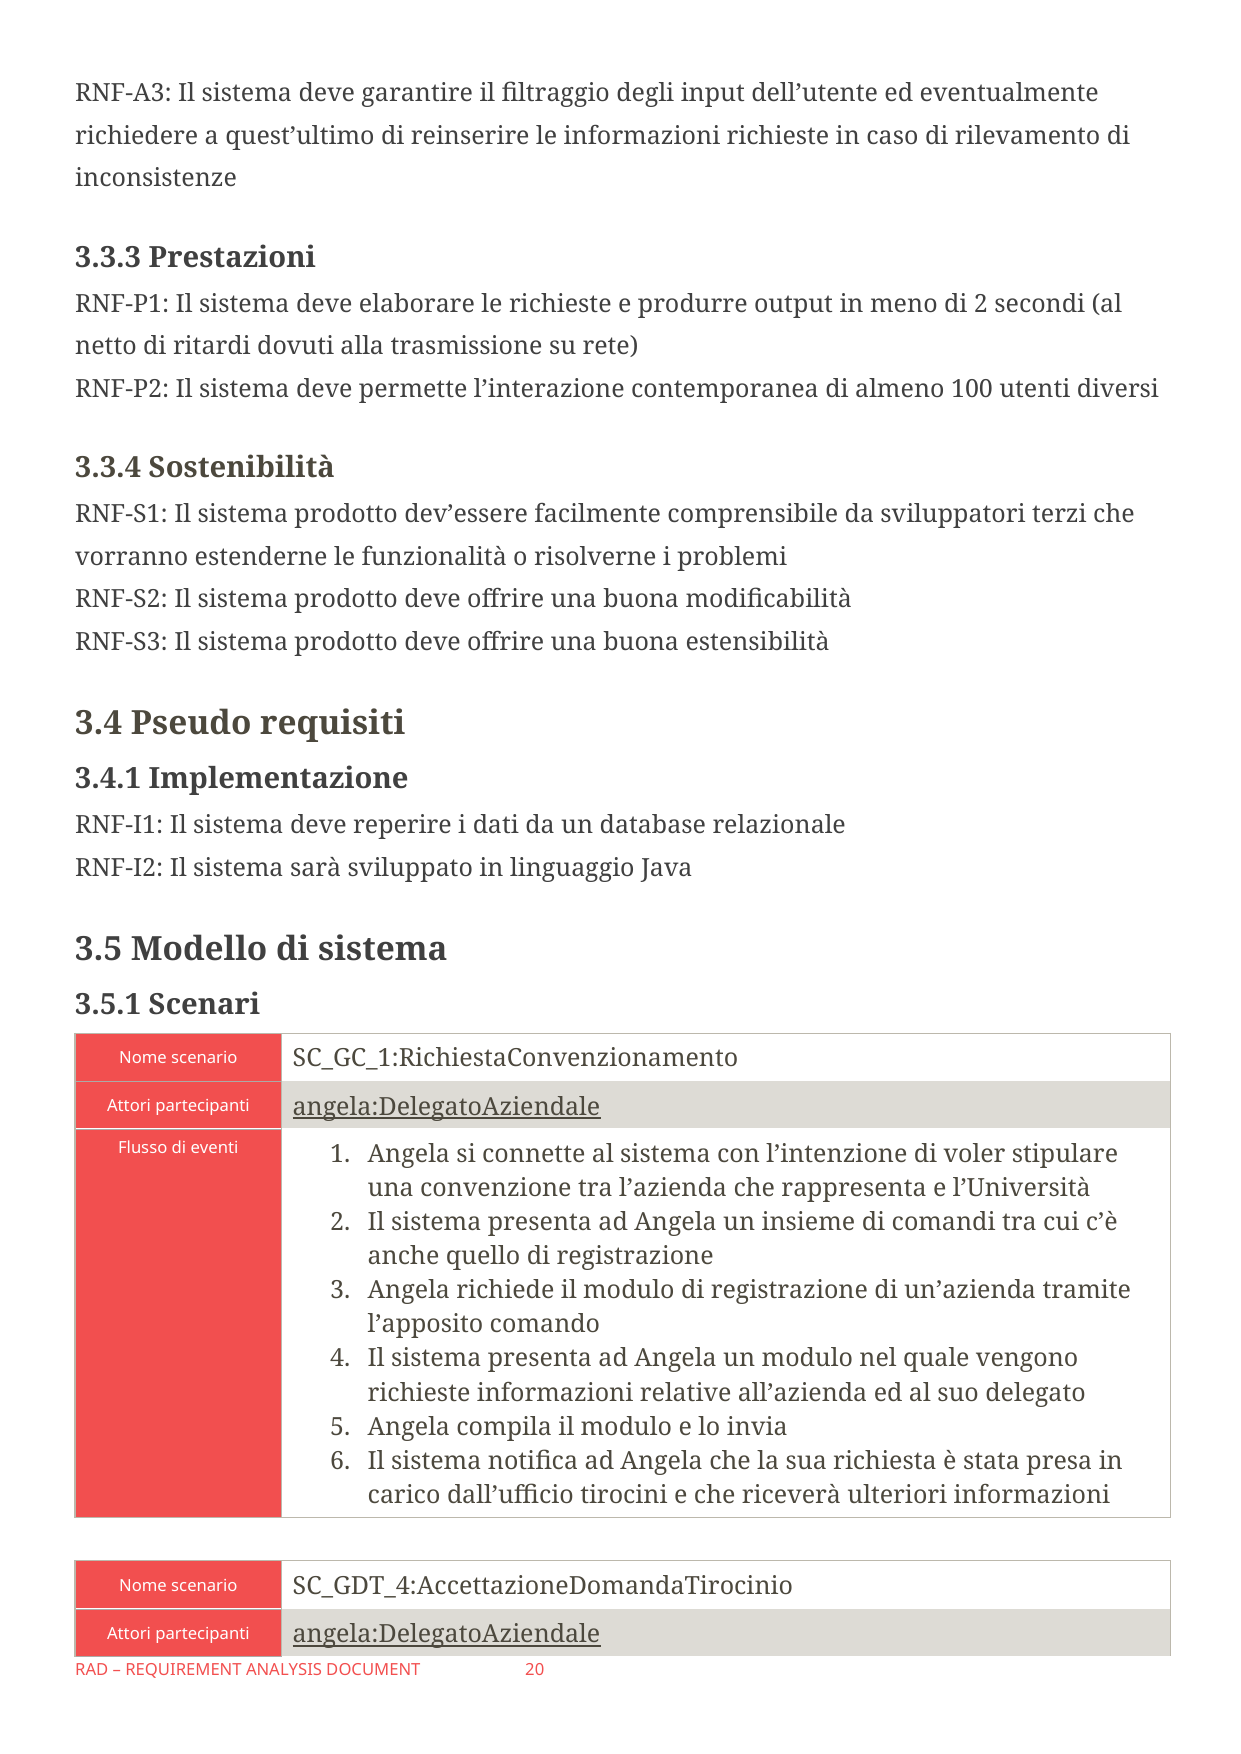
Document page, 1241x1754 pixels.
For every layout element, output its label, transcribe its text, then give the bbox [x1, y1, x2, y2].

text RNF-P1: Il sistema deve elaborare le richieste e produrre output in meno di 2 secondi (al netto di ritardi dovuti alla trasmissione su rete) [75, 285, 1165, 362]
text RNF-S1: Il sistema prodotto dev’essere facilmente comprensibile da sviluppatori terzi che vorranno estenderne le funzionalità o risolverne i problemi [75, 496, 1165, 572]
table_cell Flusso di eventi [76, 1130, 281, 1517]
text RNF-I1: Il sistema deve reperire i dati da un database relazionale [75, 807, 1165, 841]
subtitle 3.4.1 Implementazione [75, 757, 1165, 797]
table_header SC_GC_1:RichiestaConvenzionamento [282, 1034, 1170, 1081]
text RNF-S2: Il sistema prodotto deve offrire una buona modificabilità [75, 581, 1165, 615]
table_cell angela:DelegatoAziendale [282, 1609, 1170, 1656]
table_header Nome scenario [76, 1561, 281, 1608]
subtitle 3.5 Modello di sistema [75, 925, 1165, 970]
text RNF-S3: Il sistema prodotto deve offrire una buona estensibilità [75, 623, 1165, 657]
table_cell Attori partecipanti [76, 1082, 281, 1128]
table_cell angela:DelegatoAziendale [282, 1081, 1170, 1128]
subtitle 3.3.3 Prestazioni [75, 236, 1165, 276]
subtitle 3.5.1 Scenari [75, 983, 1165, 1023]
text RNF-P2: Il sistema deve permette l’interazione contemporanea di almeno 100 utenti diversi [75, 370, 1165, 404]
table_header Nome scenario [76, 1034, 281, 1081]
text RNF-A3: Il sistema deve garantire il filtraggio degli input dell’utente ed eventualmente richiedere a quest’ultimo di reinserire le informazioni richieste in caso di rilevamento di inconsistenze [75, 75, 1165, 194]
subtitle 3.4 Pseudo requisiti [75, 699, 1165, 744]
subtitle 3.3.4 Sostenibilità [75, 446, 1165, 486]
text RNF-I2: Il sistema sarà sviluppato in linguaggio Java [75, 849, 1165, 883]
table_header SC_GDT_4:AccettazioneDomandaTirocinio [282, 1561, 1170, 1608]
table_cell Angela si connette al sistema con l’intenzione di voler stipulare una convenzione tra l’azienda che rappresenta e l’Università Il sistema presenta ad Angela un insieme di comandi tra cui c’è anche quello di registrazione Angela richiede il modulo di registrazione di un’azienda tramite l’apposito comando Il sistema presenta ad Angela un modulo nel quale vengono richieste informazioni relative all’azienda ed al suo delegato Angela compila il modulo e lo invia Il sistema notifica ad Angela che la sua richiesta è stata presa in carico dall’ufficio tirocini e che riceverà ulteriori informazioni [282, 1129, 1170, 1517]
table_cell Attori partecipanti [76, 1610, 281, 1656]
